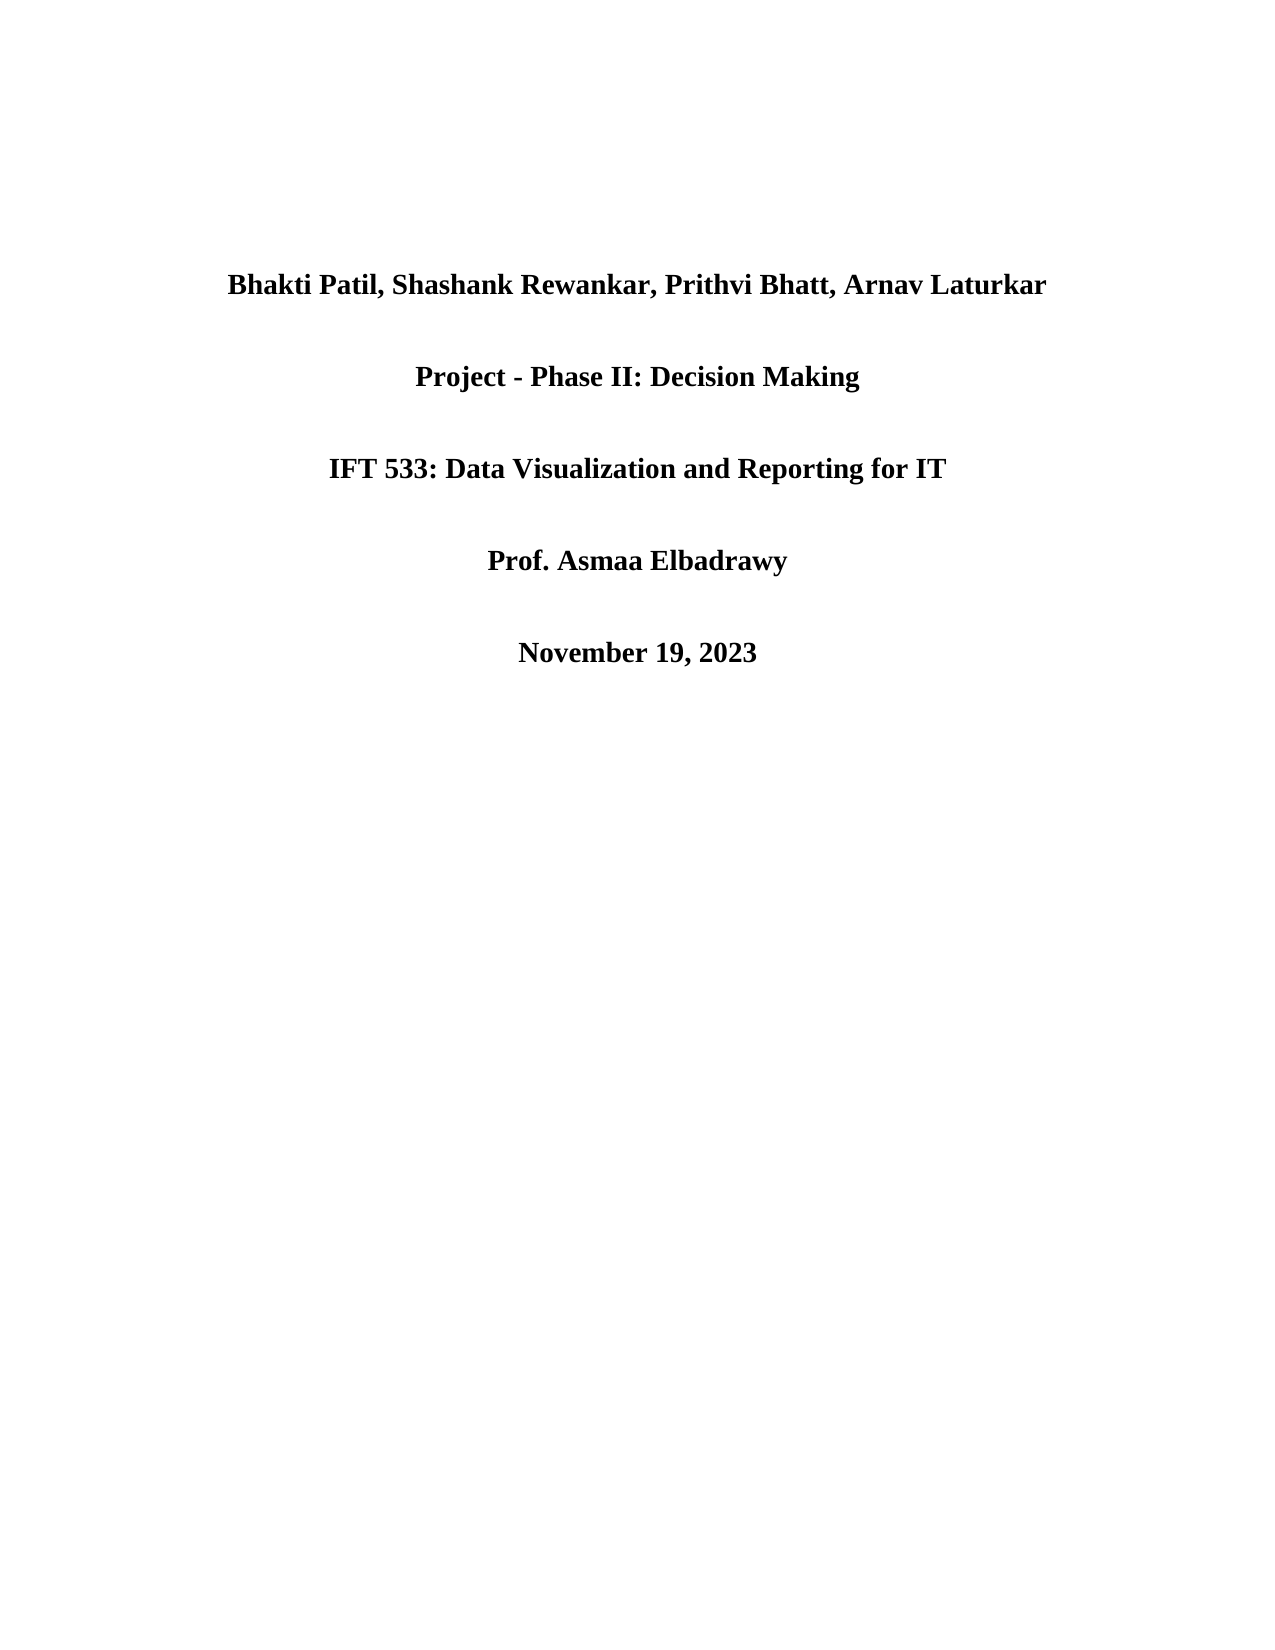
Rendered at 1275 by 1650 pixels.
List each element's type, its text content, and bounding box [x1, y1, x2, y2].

text Project - Phase II: Decision Making [150, 359, 1125, 393]
text November 19, 2023 [150, 635, 1125, 669]
text Bhakti Patil, Shashank Rewankar, Prithvi Bhatt, Arnav Laturkar [150, 267, 1125, 301]
text Prof. Asmaa Elbadrawy [150, 543, 1125, 577]
text IFT 533: Data Visualization and Reporting for IT [150, 451, 1125, 485]
